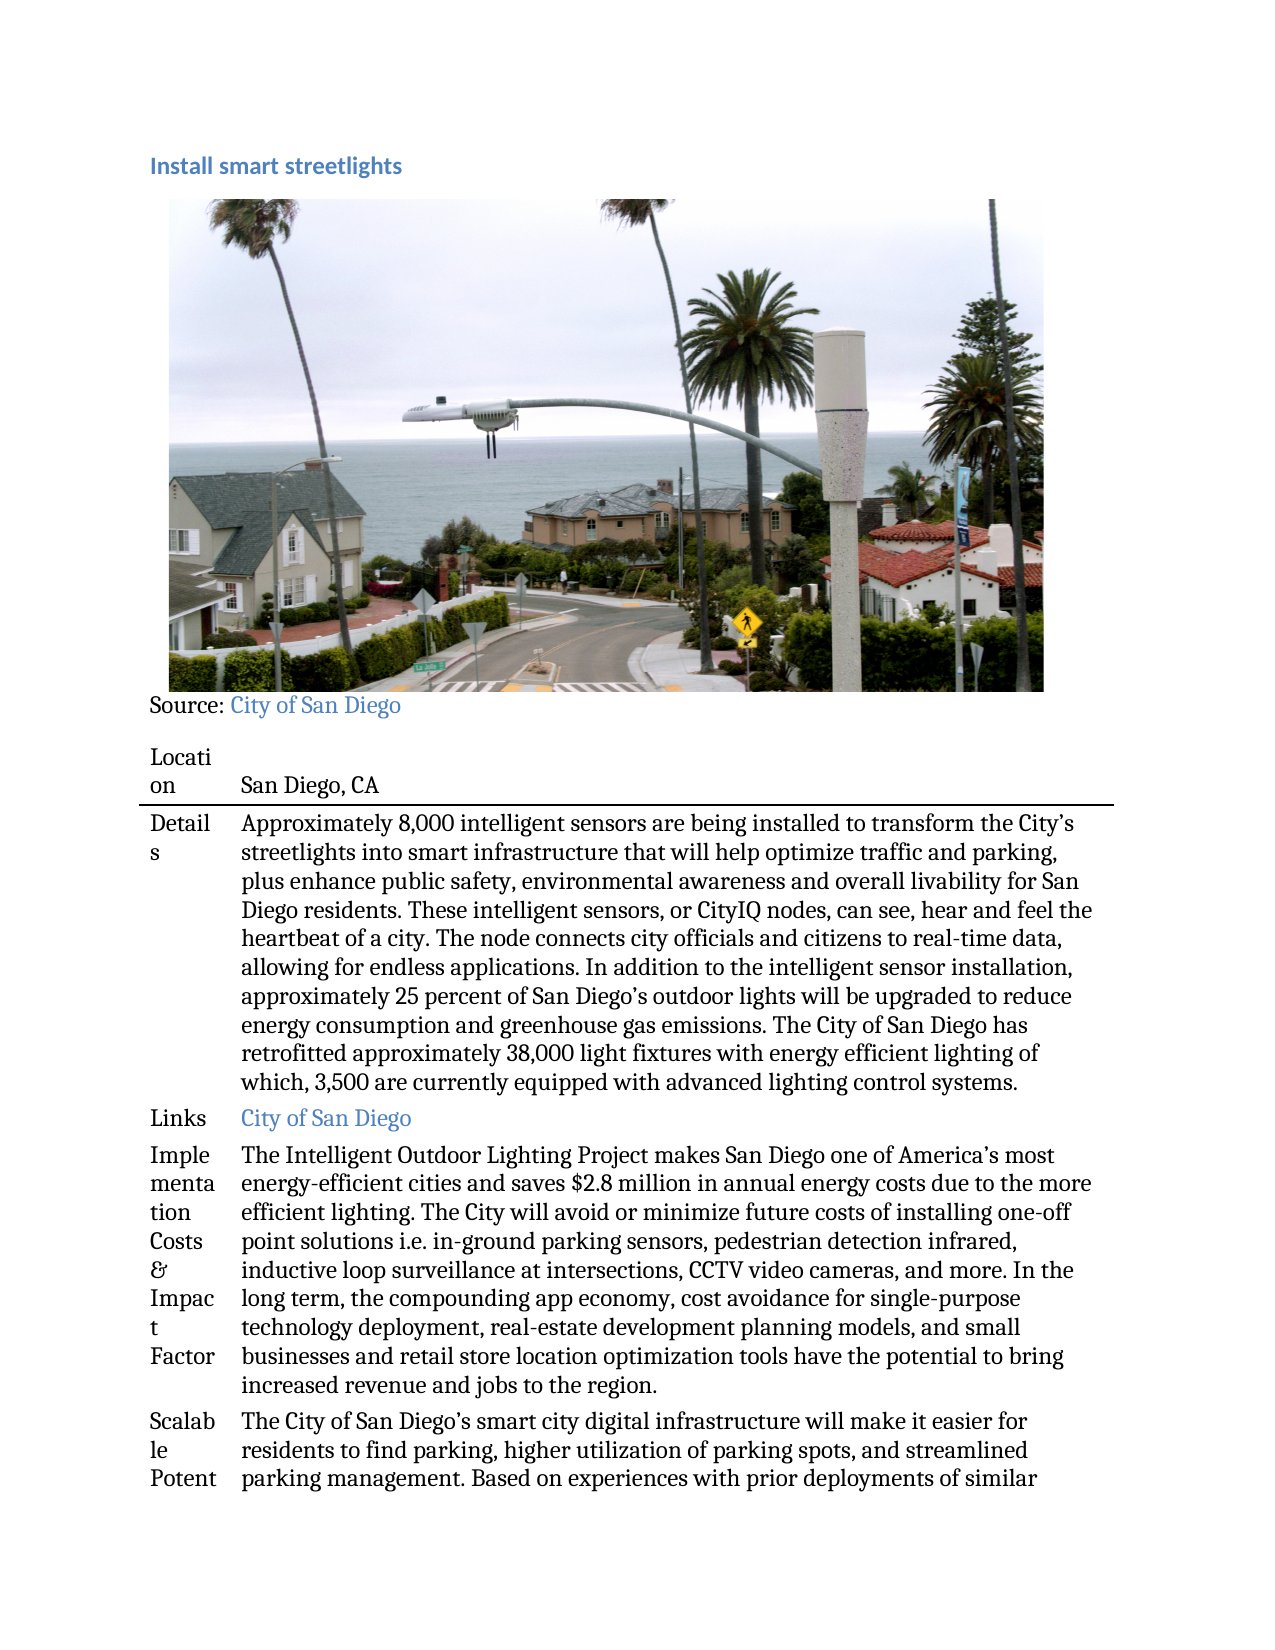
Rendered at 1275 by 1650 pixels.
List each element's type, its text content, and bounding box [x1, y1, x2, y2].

table_header San Diego, CA [230, 739, 1114, 804]
table_cell Implementation Costs & Impact Factor [139, 1137, 230, 1403]
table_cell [230, 1403, 1114, 1493]
subtitle Install smart streetlights [150, 150, 1125, 181]
table_cell Links [139, 1101, 230, 1137]
table_header Location [139, 739, 230, 804]
table_cell City of San Diego [230, 1101, 1114, 1137]
table_cell The Intelligent Outdoor Lighting Project makes San Diego one of America’s most energy-efficient cities and saves $2.8 million in annual energy costs due to the more efficient lighting. The City will avoid or minimize future costs of installing one-off point solutions i.e. in-ground parking sensors, pedestrian detection infrared, inductive loop surveillance at intersections, CCTV video cameras, and more. In the long term, the compounding app economy, cost avoidance for single-purpose technology deployment, real-estate development planning models, and small businesses and retail store location optimization tools have the potential to bring increased revenue and jobs to the region. [230, 1137, 1114, 1403]
table_cell Scalable Potential [139, 1403, 230, 1493]
picture [168, 199, 1044, 692]
table_cell Approximately 8,000 intelligent sensors are being installed to transform the City’s streetlights into smart infrastructure that will help optimize traffic and parking, plus enhance public safety, environmental awareness and overall livability for San Diego residents. These intelligent sensors, or CityIQ nodes, can see, hear and feel the heartbeat of a city. The node connects city officials and citizens to real-time data, allowing for endless applications. In addition to the intelligent sensor installation, approximately 25 percent of San Diego’s outdoor lights will be upgraded to reduce energy consumption and greenhouse gas emissions. The City of San Diego has retrofitted approximately 38,000 light fixtures with energy efficient lighting of which, 3,500 are currently equipped with advanced lighting control systems. [230, 806, 1114, 1101]
table_cell Details [139, 806, 230, 1101]
